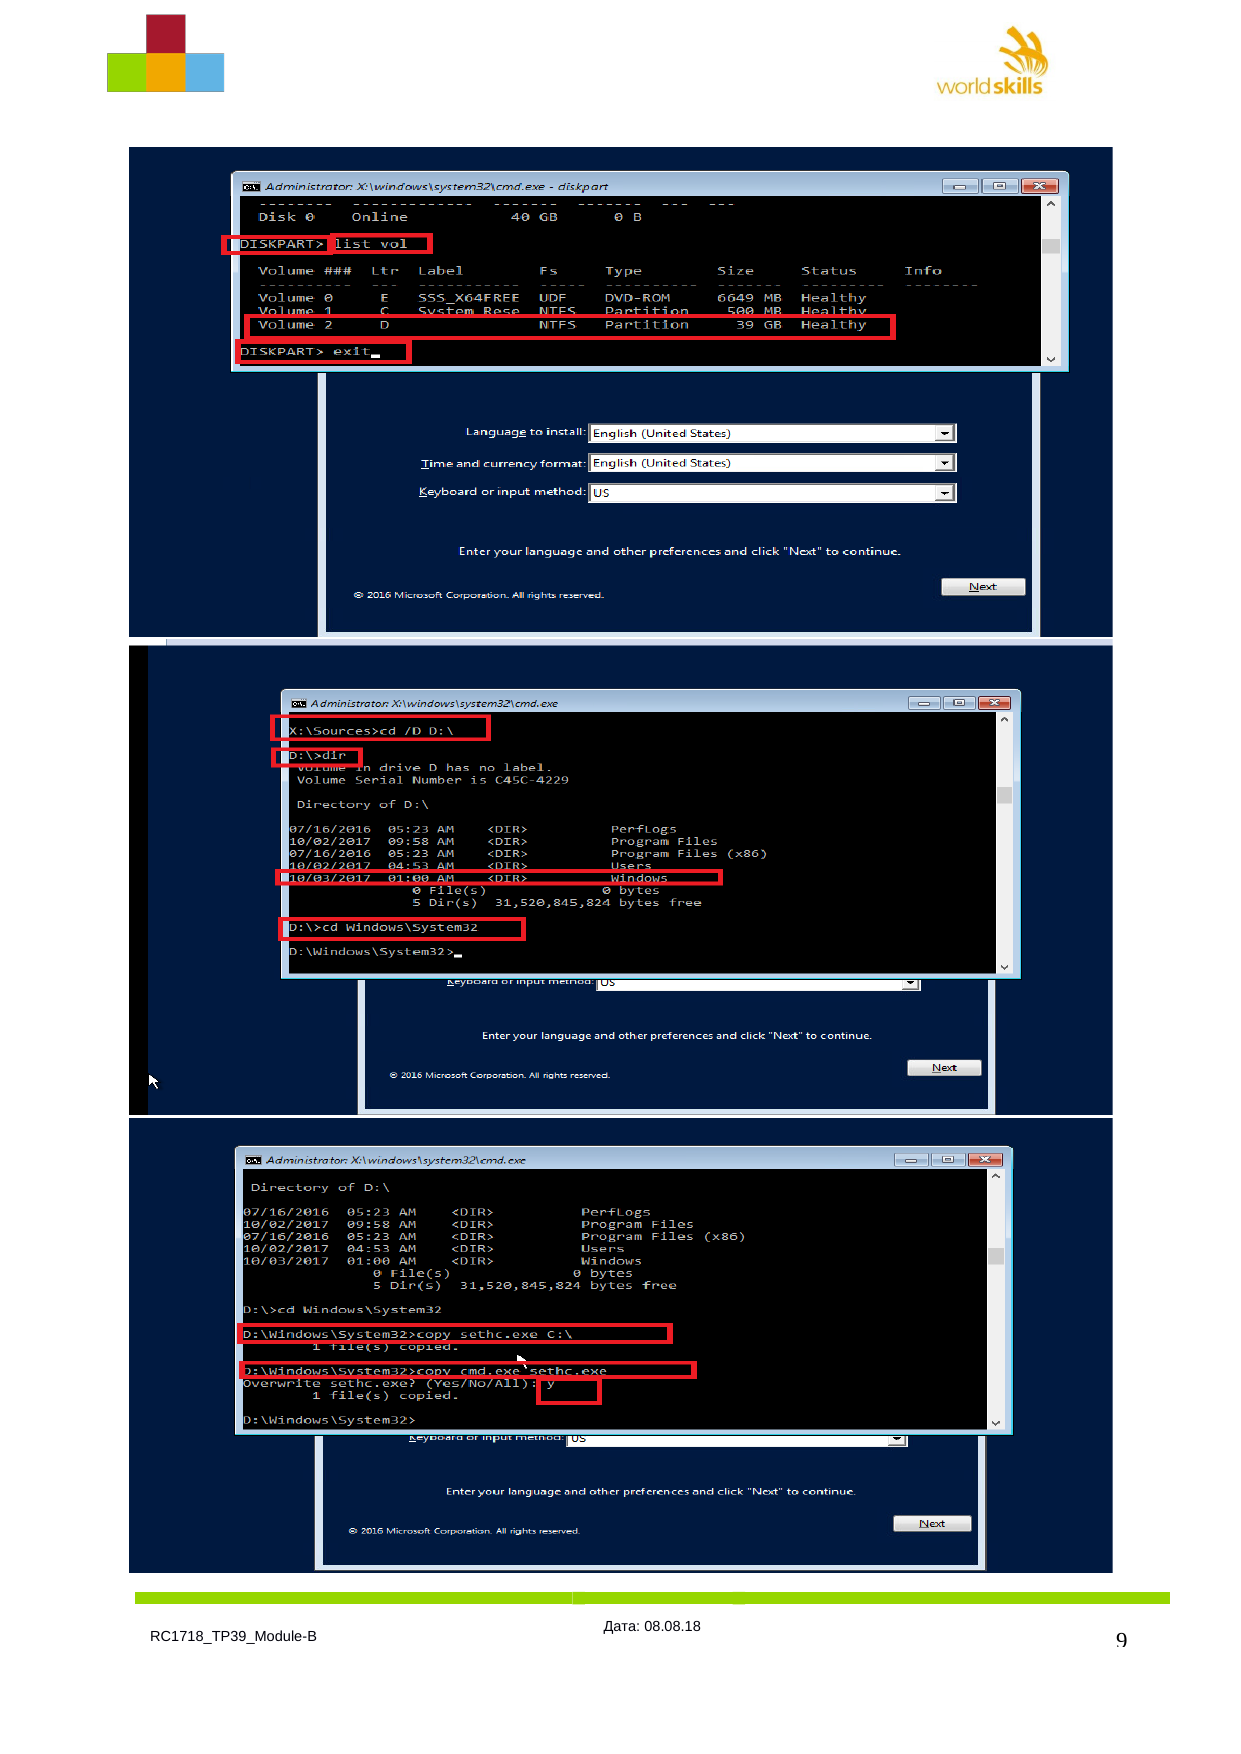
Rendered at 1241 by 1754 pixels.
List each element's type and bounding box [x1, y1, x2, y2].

picture [106, 14, 225, 92]
picture [129, 1118, 1113, 1573]
picture [933, 22, 1056, 101]
picture [129, 147, 1113, 637]
picture [129, 639, 1113, 1115]
